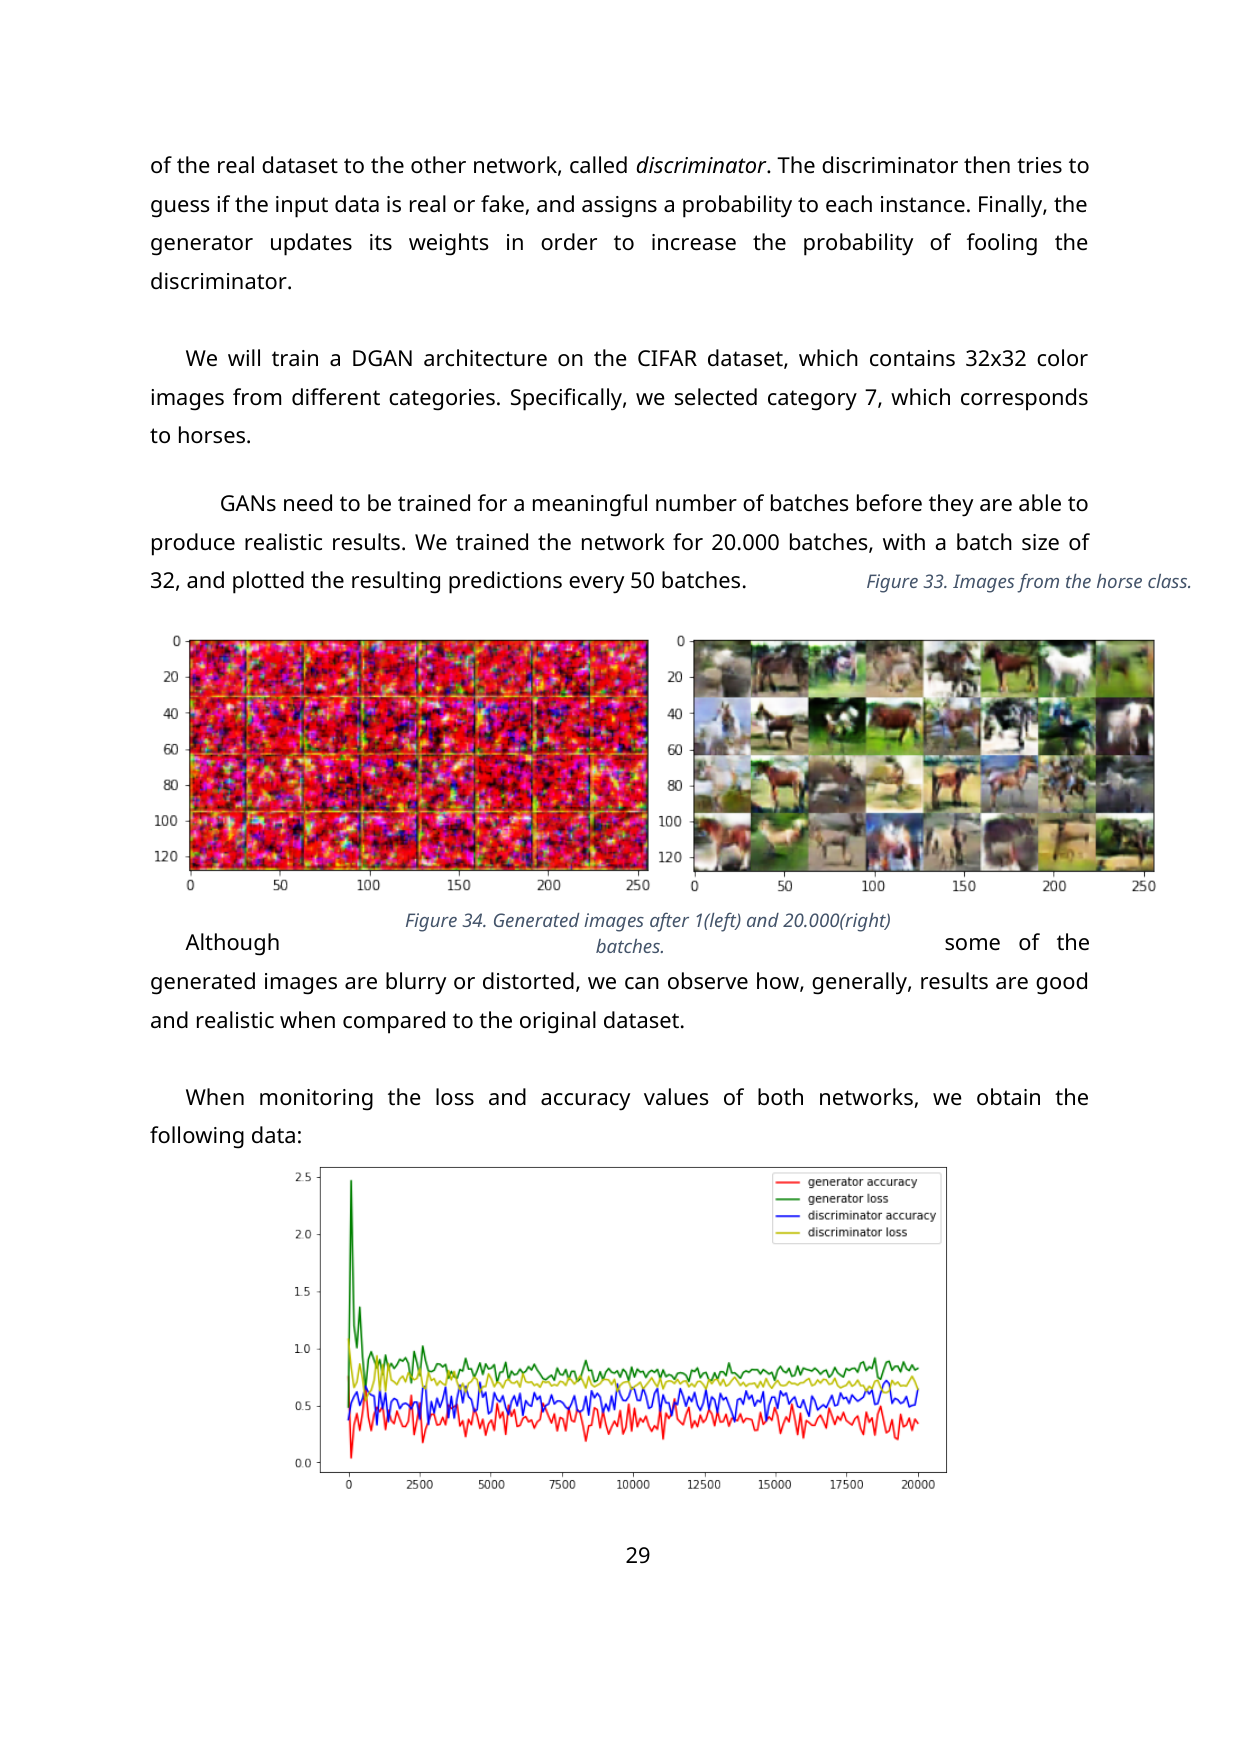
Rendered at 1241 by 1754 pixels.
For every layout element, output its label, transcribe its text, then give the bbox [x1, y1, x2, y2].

text We will train a DGAN architecture on the CIFAR dataset, which contains 32x32 color images from different categories. Specifically, we selected category 7, which corresponds to horses. [150, 189, 1090, 296]
text Although some of the generated images are blurry or distorted, we can observe how, generally, results are good and realistic when compared to the original dataset. [150, 773, 1090, 880]
picture [286, 1004, 954, 1344]
text Figure 35. Plot of the accuracies and losses of the DCGAN. [150, 1383, 1090, 1408]
picture [152, 476, 655, 736]
text When monitoring the loss and accuracy values of both networks, we obtain the following data: [150, 927, 1090, 996]
picture [656, 476, 1160, 739]
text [150, 1429, 1090, 1497]
text GANs need to be trained for a meaningful number of batches before they are able to produce realistic results. We trained the network for 20.000 batches, with a batch size of 32, and plotted the resulting predictions every 50 batches. [150, 333, 1090, 440]
